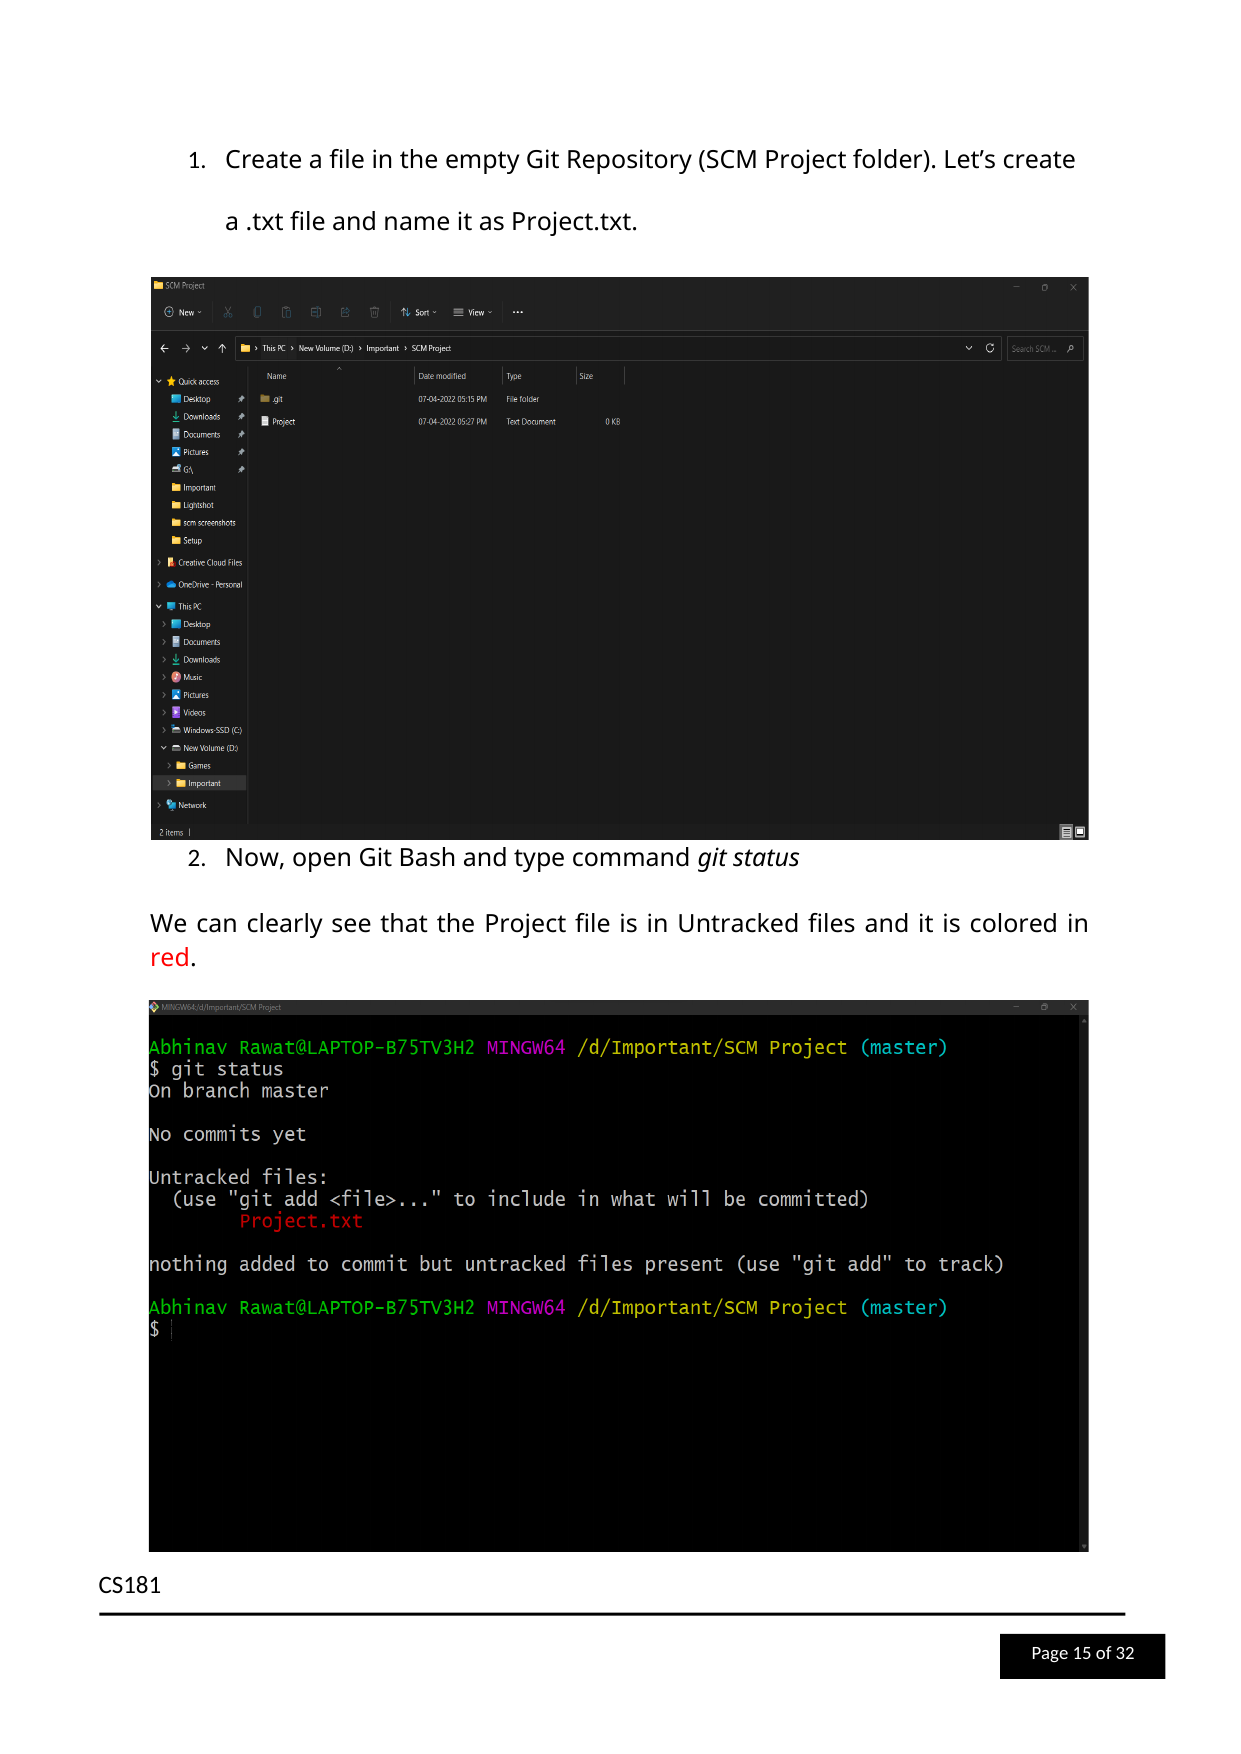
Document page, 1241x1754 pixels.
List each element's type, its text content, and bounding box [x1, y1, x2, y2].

list Create a file in the empty Git Repository (SCM Project folder). Let’s create a .txt file and name it as Project.txt. [187, 113, 1090, 238]
text We can clearly see that the Project file is in Untracked files and it is colored in red. [150, 905, 1090, 973]
picture [151, 277, 1089, 840]
picture [148, 1000, 1089, 1552]
